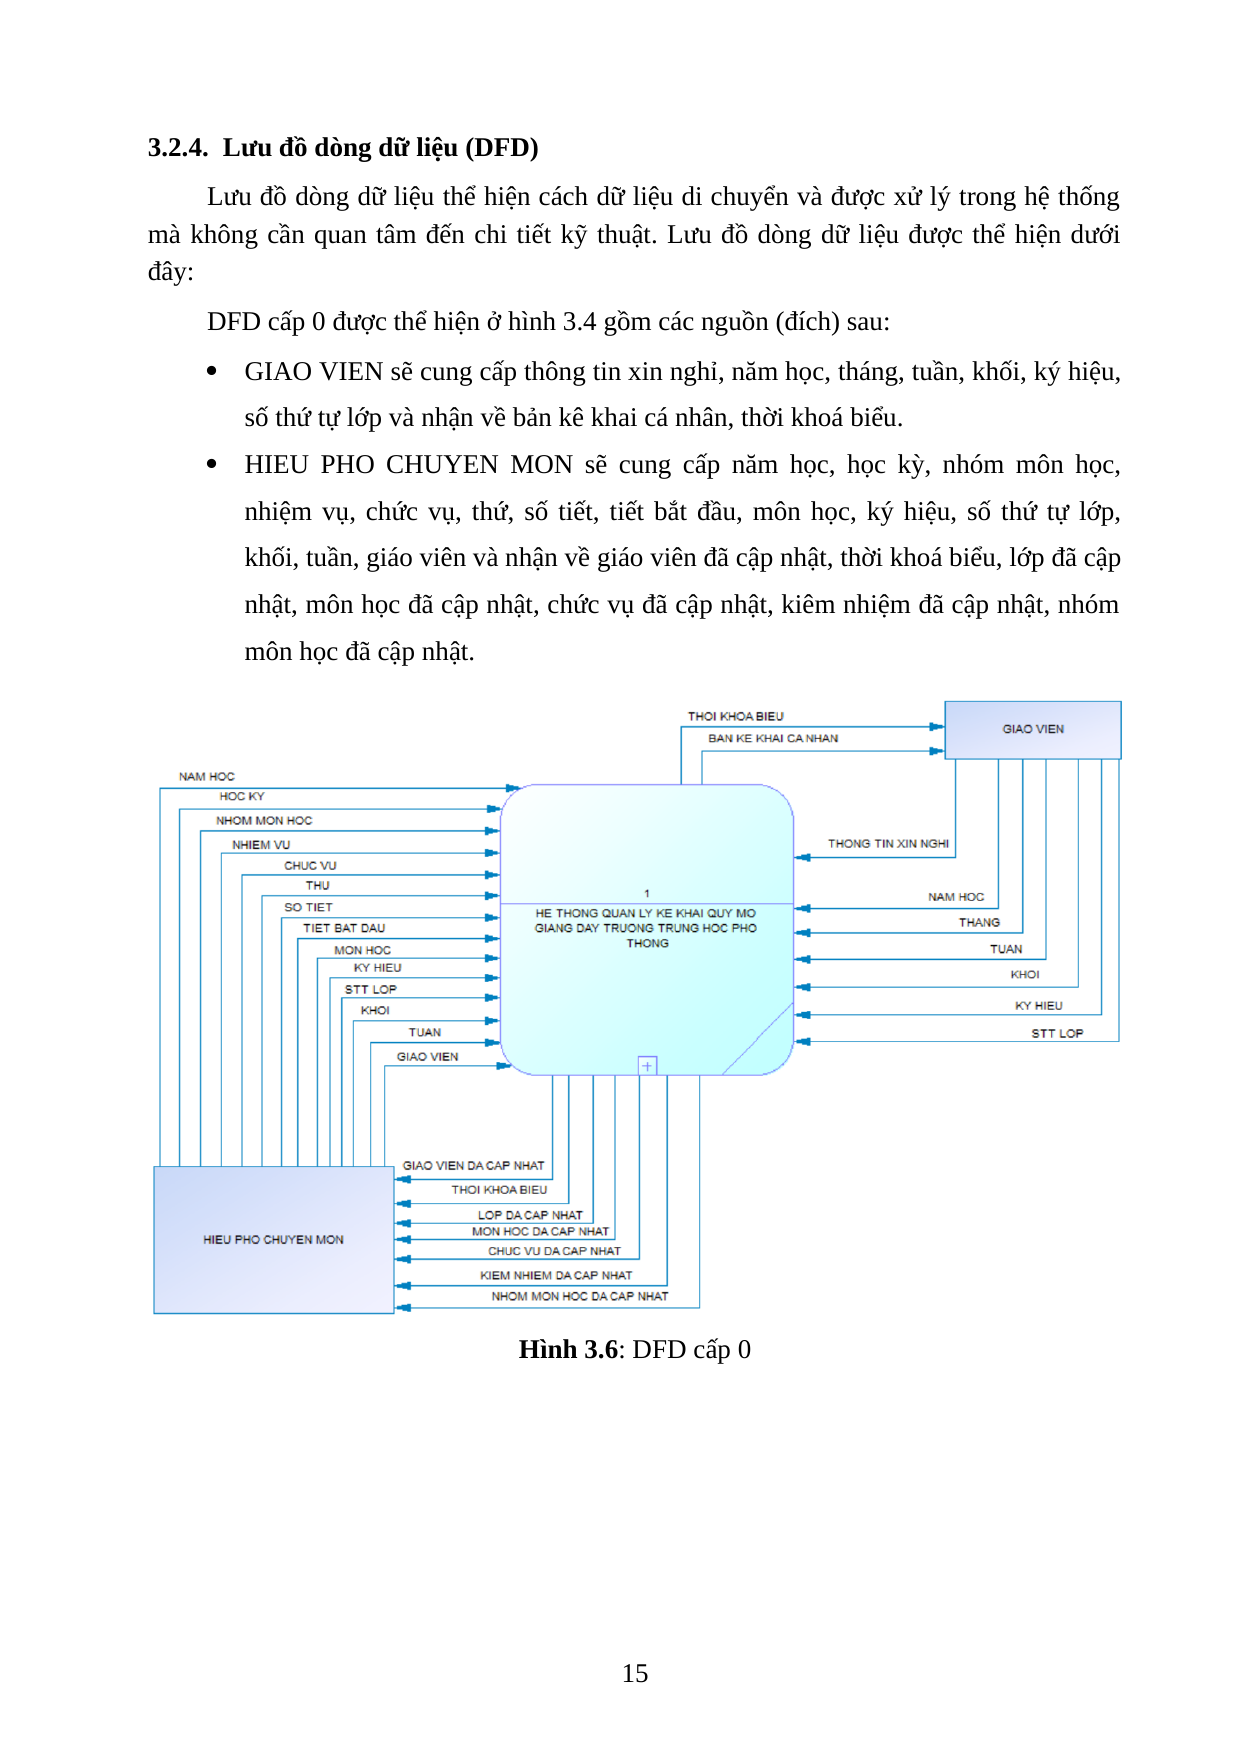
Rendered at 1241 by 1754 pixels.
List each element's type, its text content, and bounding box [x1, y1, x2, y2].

list GIAO VIEN sẽ cung cấp thông tin xin nghỉ, năm học, tháng, tuần, khối, ký hiệu, số thứ tự lớp và nhận về bản kê khai cá nhân, thời khoá biểu. [207, 354, 1122, 432]
list HIEU PHO CHUYEN MON sẽ cung cấp năm học, học kỳ, nhóm môn học, nhiệm vụ, chức vụ, thứ, số tiết, tiết bắt đầu, môn học, ký hiệu, số thứ tự lớp, khối, tuần, giáo viên và nhận về giáo viên đã cập nhật, thời khoá biểu, lớp đã cập nhật, môn học đã cập nhật, chức vụ đã cập nhật, kiêm nhiệm đã cập nhật, nhóm môn học đã cập nhật. [207, 448, 1122, 666]
text DFD cấp 0 được thể hiện ở hình 3.4 gồm các nguồn (đích) sau: [148, 305, 1122, 336]
picture [147, 698, 1123, 1315]
subtitle Lưu đồ dòng dữ liệu (DFD) [148, 131, 1122, 162]
text Lưu đồ dòng dữ liệu thể hiện cách dữ liệu di chuyển và được xử lý trong hệ thống mà không cần quan tâm đến chi tiết kỹ thuật. Lưu đồ dòng dữ liệu được thể hiện dưới đây: [148, 180, 1122, 286]
